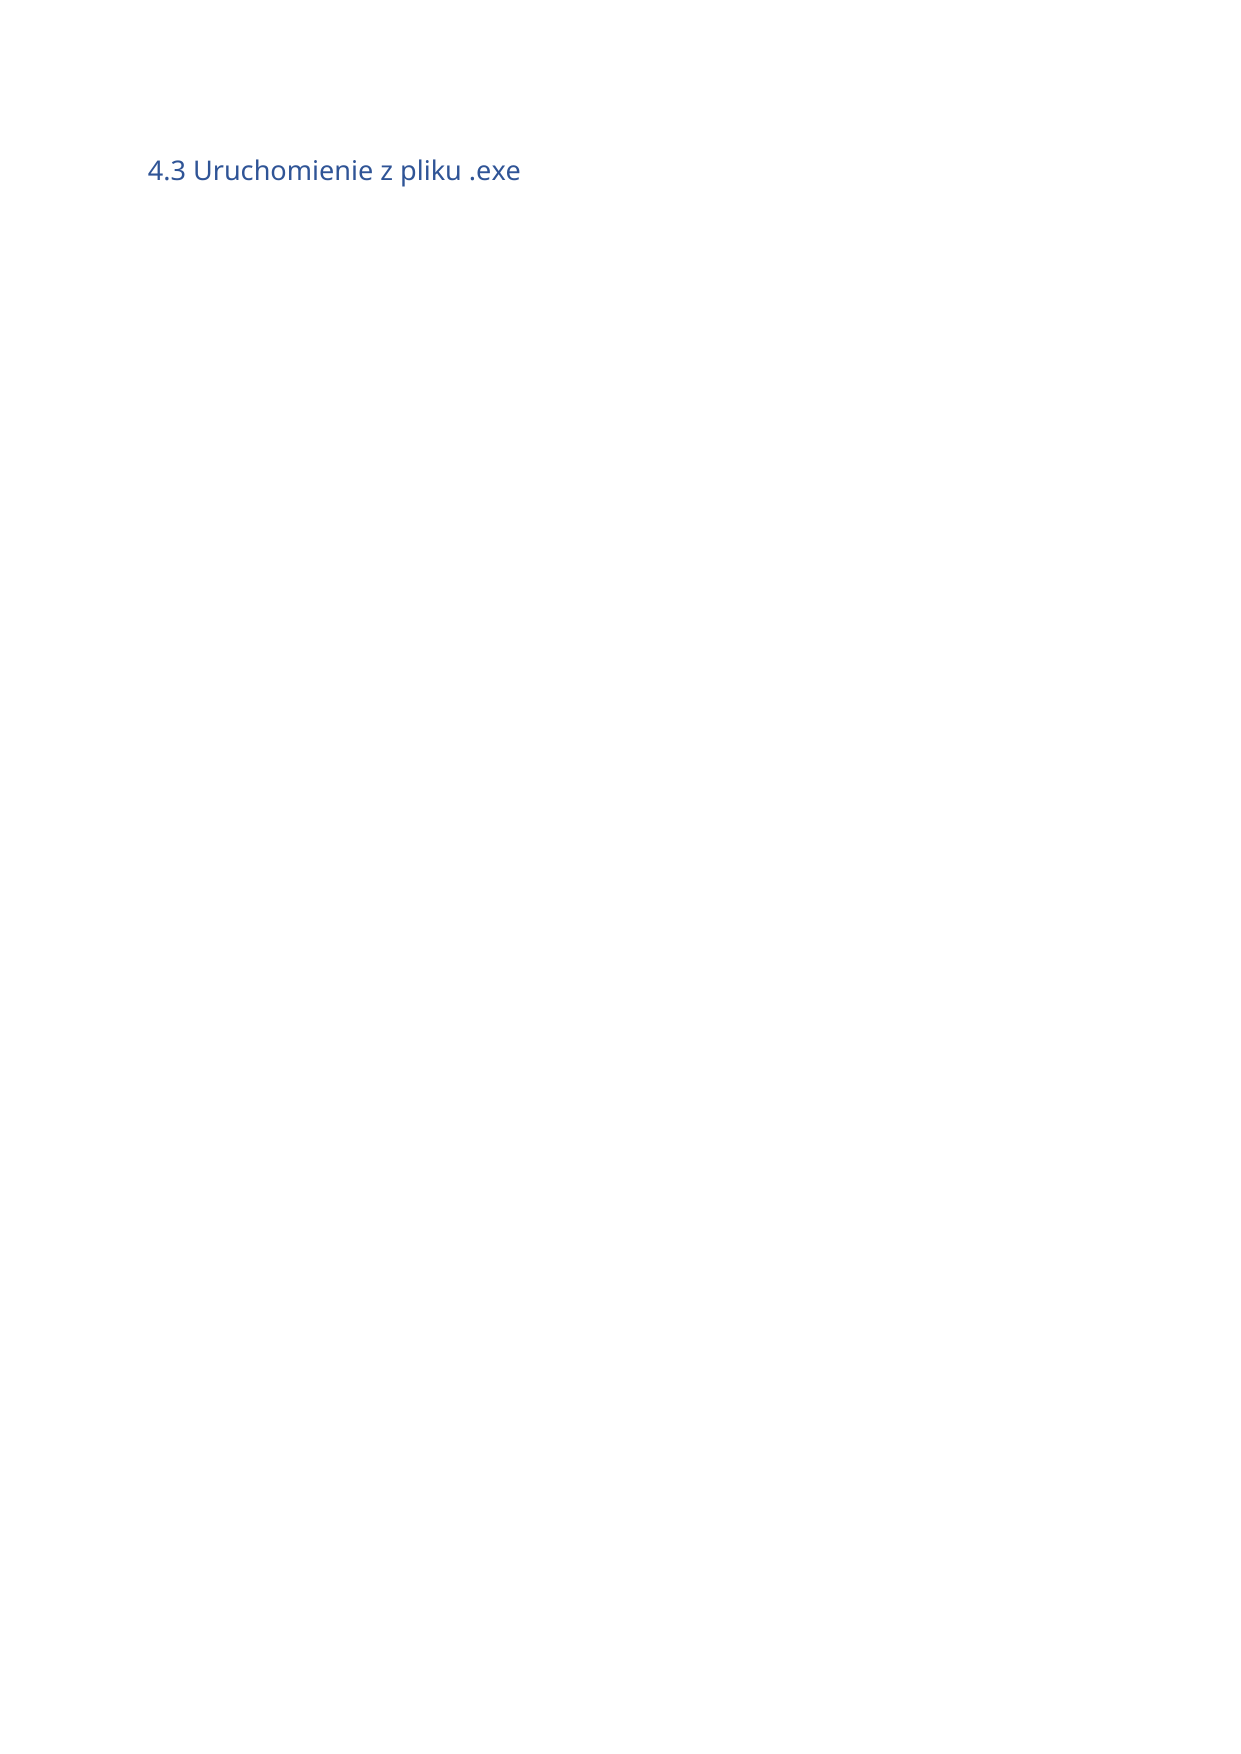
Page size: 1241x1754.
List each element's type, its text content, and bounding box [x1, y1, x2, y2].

subtitle 4.3 Uruchomienie z pliku .exe [148, 152, 1093, 189]
